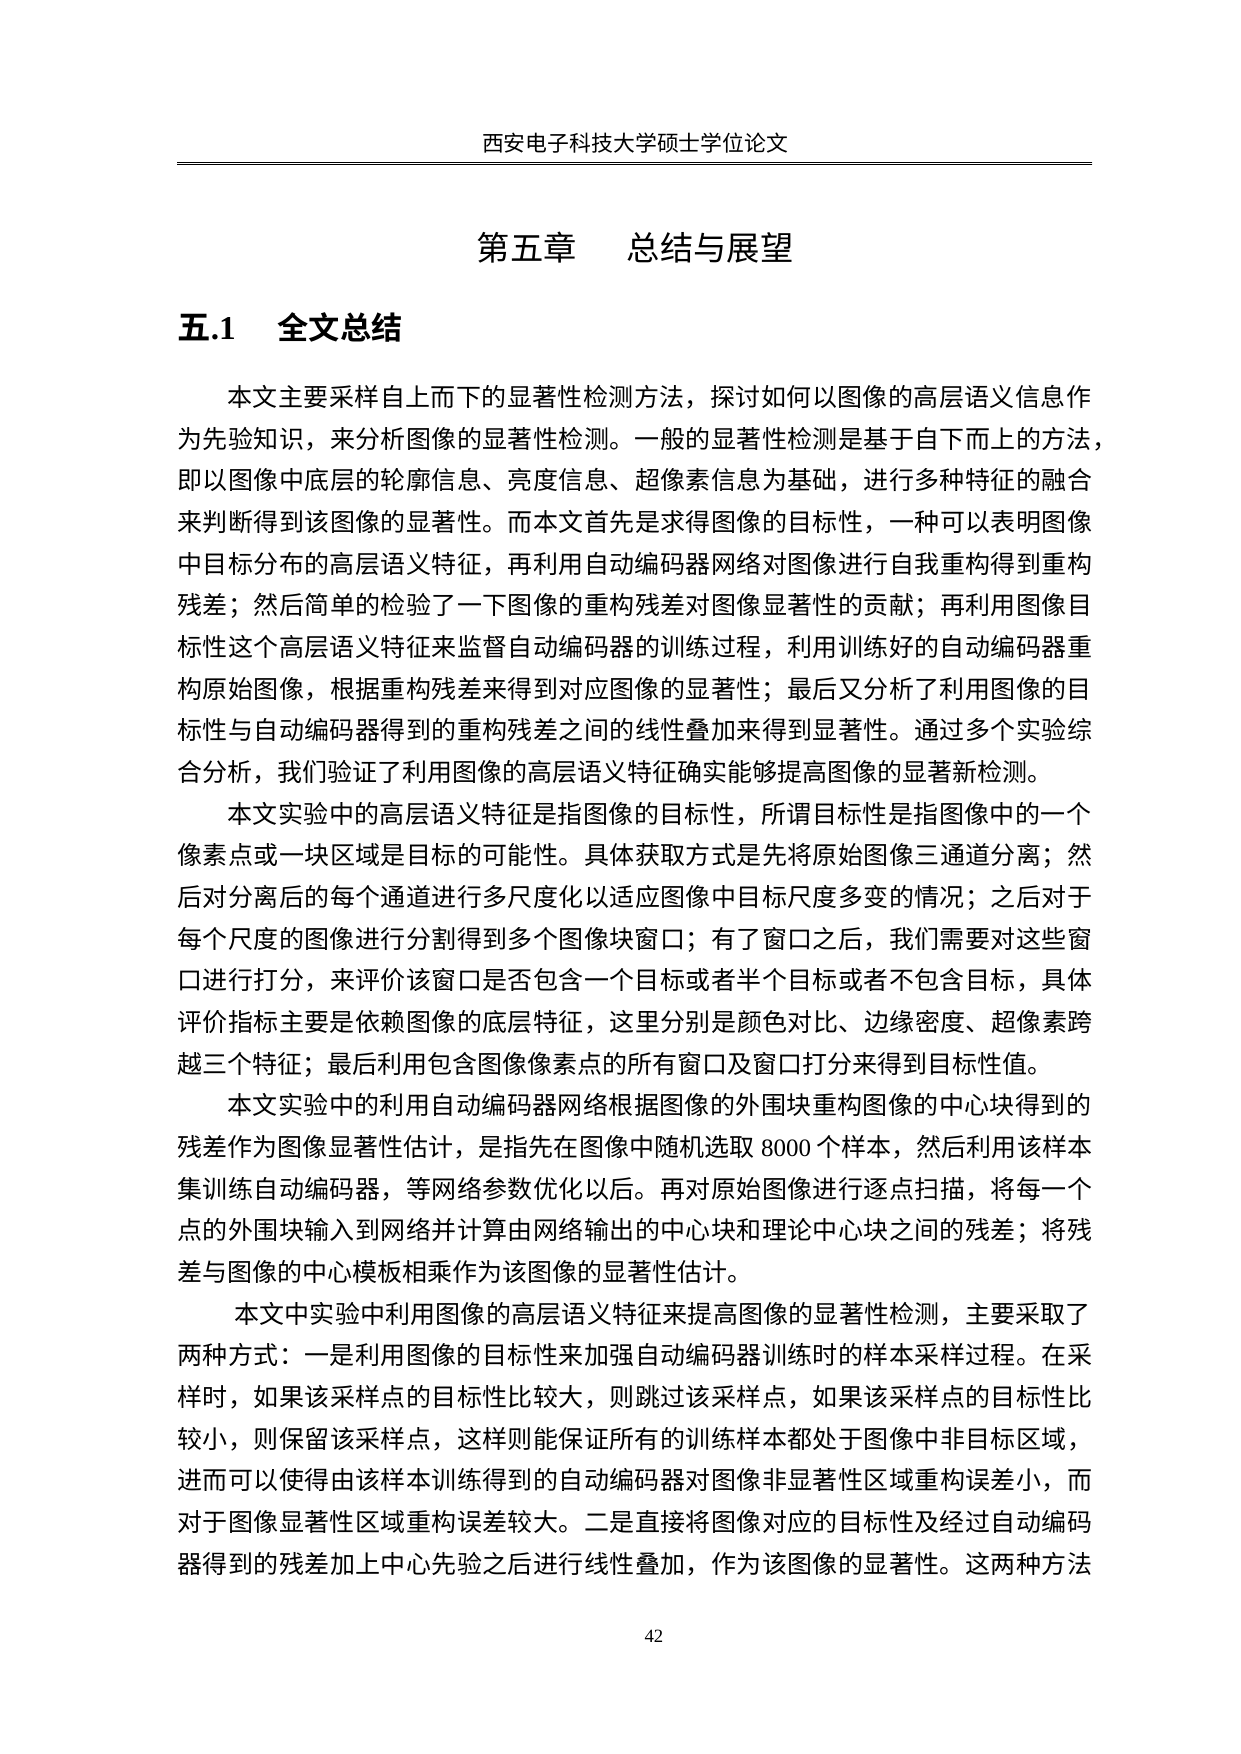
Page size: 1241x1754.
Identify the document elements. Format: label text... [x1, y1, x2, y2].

subtitle 全文总结 [177, 306, 1092, 348]
text 本文主要采样自上而下的显著性检测方法，探讨如何以图像的高层语义信息作为先验知识，来分析图像的显著性检测。一般的显著性检测是基于自下而上的方法，即以图像中底层的轮廓信息、亮度信息、超像素信息为基础，进行多种特征的融合来判断得到该图像的显著性。而本文首先是求得图像的目标性，一种可以表明图像中目标分布的高层语义特征，再利用自动编码器网络对图像进行自我重构得到重构残差；然后简单的检验了一下图像的重构残差对图像显著性的贡献；再利用图像目标性这个高层语义特征来监督自动编码器的训练过程，利用训练好的自动编码器重构原始图像，根据重构残差来得到对应图像的显著性；最后又分析了利用图像的目标性与自动编码器得到的重构残差之间的线性叠加来得到显著性。通过多个实验综合分析，我们验证了利用图像的高层语义特征确实能够提高图像的显著新检测。 [177, 373, 1092, 790]
text 本文实验中的高层语义特征是指图像的目标性，所谓目标性是指图像中的一个像素点或一块区域是目标的可能性。具体获取方式是先将原始图像三通道分离；然后对分离后的每个通道进行多尺度化以适应图像中目标尺度多变的情况；之后对于每个尺度的图像进行分割得到多个图像块窗口；有了窗口之后，我们需要对这些窗口进行打分，来评价该窗口是否包含一个目标或者半个目标或者不包含目标，具体评价指标主要是依赖图像的底层特征，这里分别是颜色对比、边缘密度、超像素跨越三个特征；最后利用包含图像像素点的所有窗口及窗口打分来得到目标性值。 [177, 790, 1092, 1081]
text 本文实验中的利用自动编码器网络根据图像的外围块重构图像的中心块得到的残差作为图像显著性估计，是指先在图像中随机选取8000个样本，然后利用该样本集训练自动编码器，等网络参数优化以后。再对原始图像进行逐点扫描，将每一个点的外围块输入到网络并计算由网络输出的中心块和理论中心块之间的残差；将残差与图像的中心模板相乘作为该图像的显著性估计。 [177, 1081, 1092, 1290]
subtitle 总结与展望 [177, 227, 1092, 269]
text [177, 1290, 1092, 1581]
